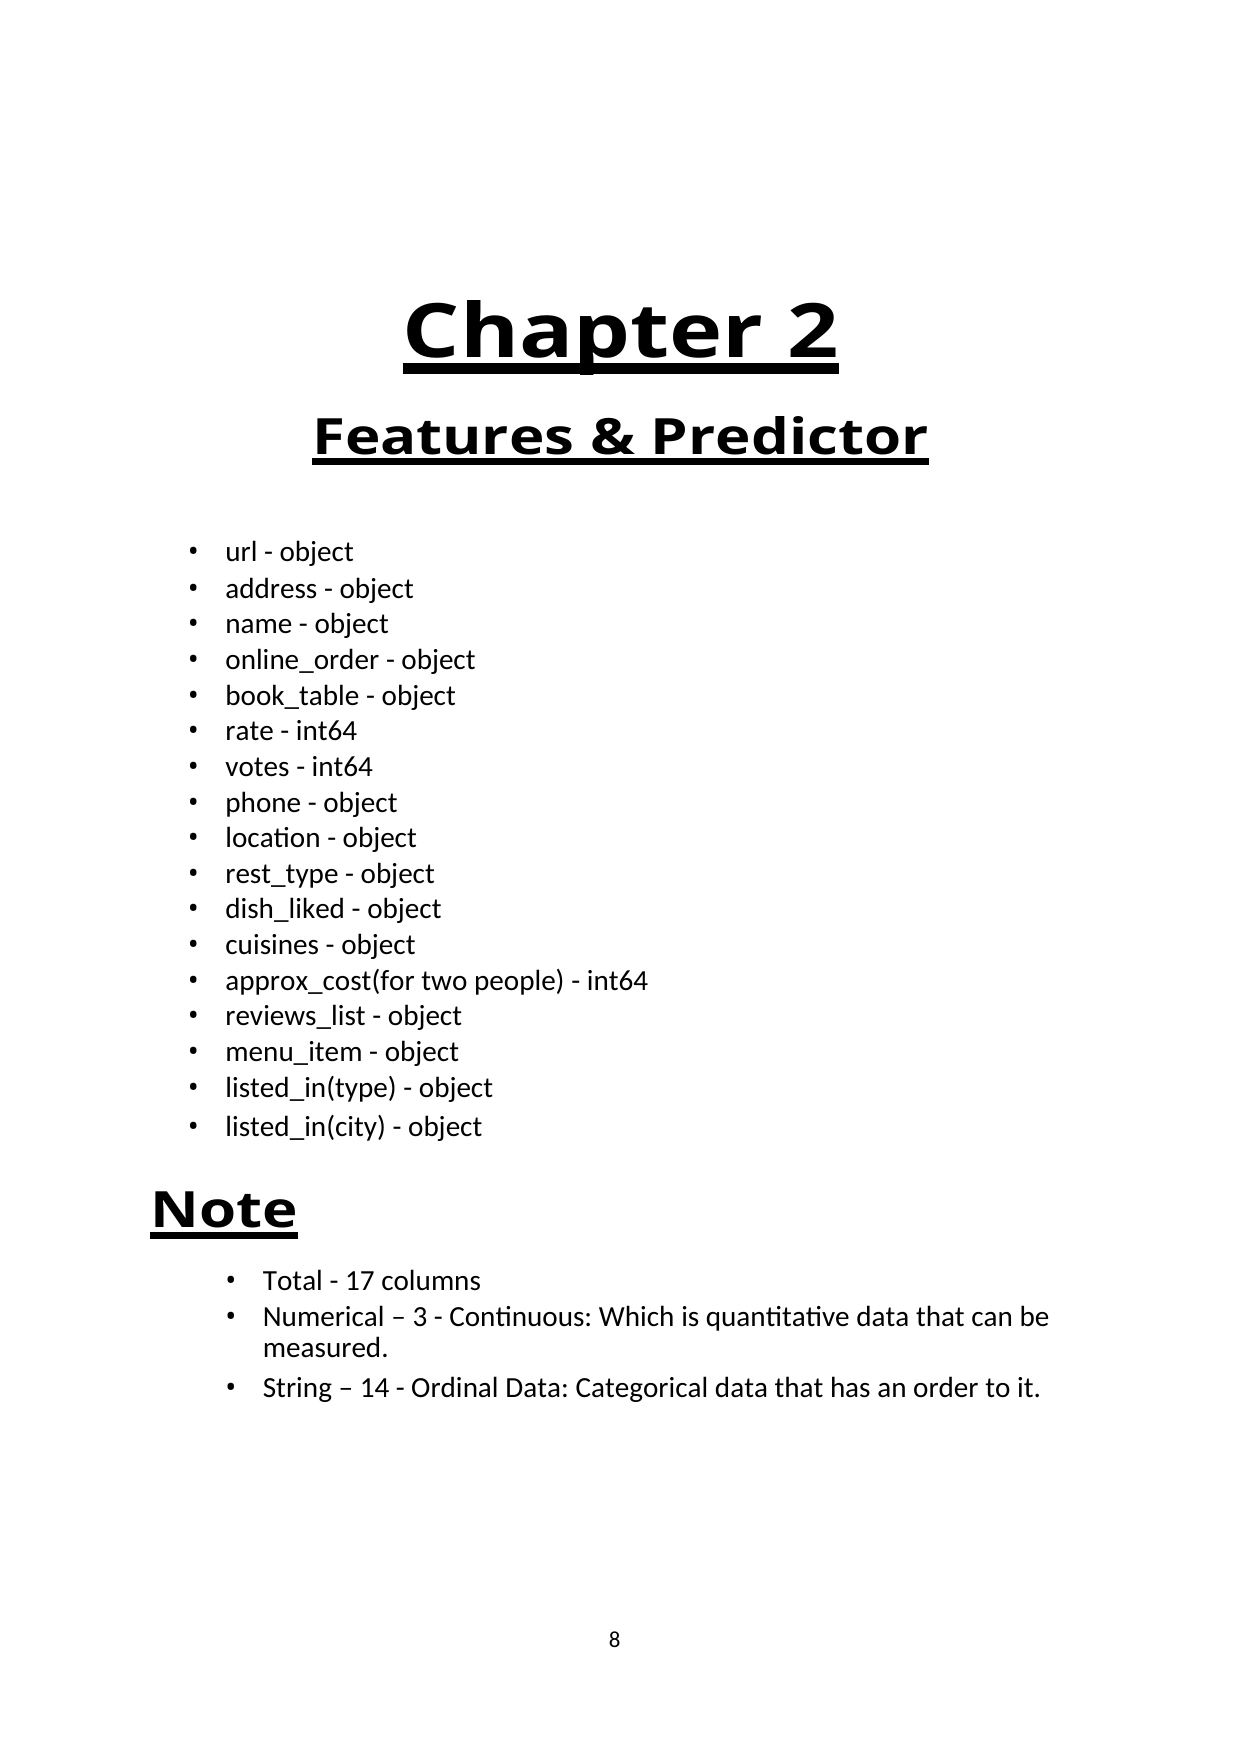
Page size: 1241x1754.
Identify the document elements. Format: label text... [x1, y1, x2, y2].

subtitle Chapter 2 [168, 277, 1073, 379]
list address - object [188, 570, 1230, 606]
list location - object [188, 819, 1230, 855]
list reviews_list - object [188, 997, 1230, 1033]
list cuisines - object [188, 926, 1230, 962]
list listed_in(type) - object [188, 1069, 1230, 1104]
list listed_in(city) - object [188, 1104, 1230, 1144]
list approx_cost(for two people) - int64 [188, 962, 1230, 997]
list Numerical – 3 - Continuous: Which is quantitative data that can be measured. [225, 1299, 1049, 1364]
list rate - int64 [188, 712, 1230, 748]
list name - object [188, 606, 1230, 641]
list rest_type - object [188, 855, 1230, 891]
list phone - object [188, 784, 1230, 819]
list url - object [188, 530, 1230, 570]
list menu_item - object [188, 1033, 1230, 1069]
subtitle Note [150, 1174, 1230, 1242]
list online_order - object [188, 641, 1230, 677]
subtitle Features & Predictor [168, 401, 1073, 469]
list String – 14 - Ordinal Data: Categorical data that has an order to it. [225, 1364, 1230, 1406]
list dish_liked - object [188, 891, 1230, 926]
list book_table - object [188, 677, 1230, 712]
list votes - int64 [188, 748, 1230, 784]
list Total - 17 columns [225, 1259, 1230, 1299]
